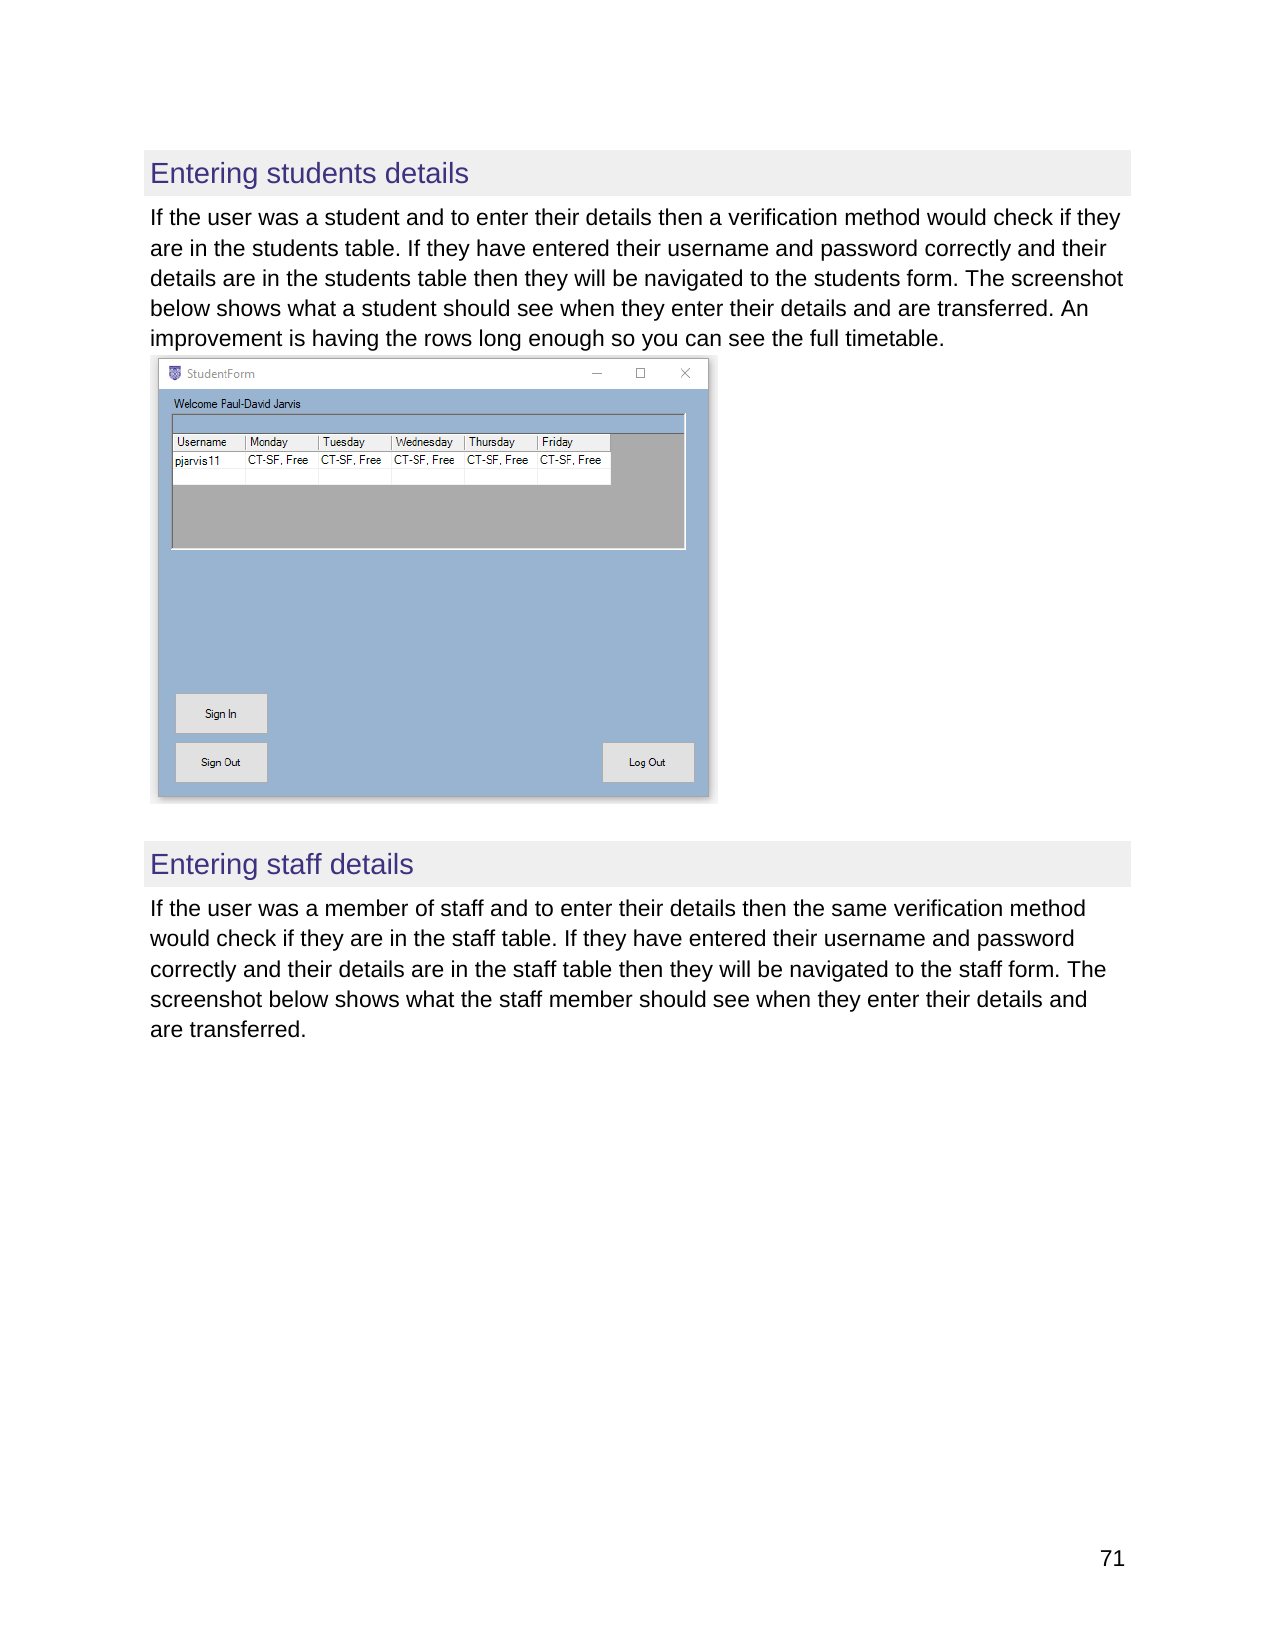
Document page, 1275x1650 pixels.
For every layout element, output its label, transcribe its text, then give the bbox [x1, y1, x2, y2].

subtitle Entering staff details [146, 843, 1129, 885]
text If the user was a member of staff and to enter their details then the same verification method would check if they are in the staff table. If they have entered their username and password correctly and their details are in the staff table then they will be navigated to the staff form. The screenshot below shows what the staff member should see when they enter their details and are transferred. [150, 895, 1125, 1042]
picture [150, 355, 718, 804]
text If the user was a student and to enter their details then a verification method would check if they are in the students table. If they have entered their username and password correctly and their details are in the students table then they will be navigated to the students form. The screenshot below shows what a student should see when they enter their details and are transferred. An improvement is having the rows long enough so you can see the full timetable. [150, 204, 1125, 352]
subtitle Entering students details [146, 152, 1129, 194]
